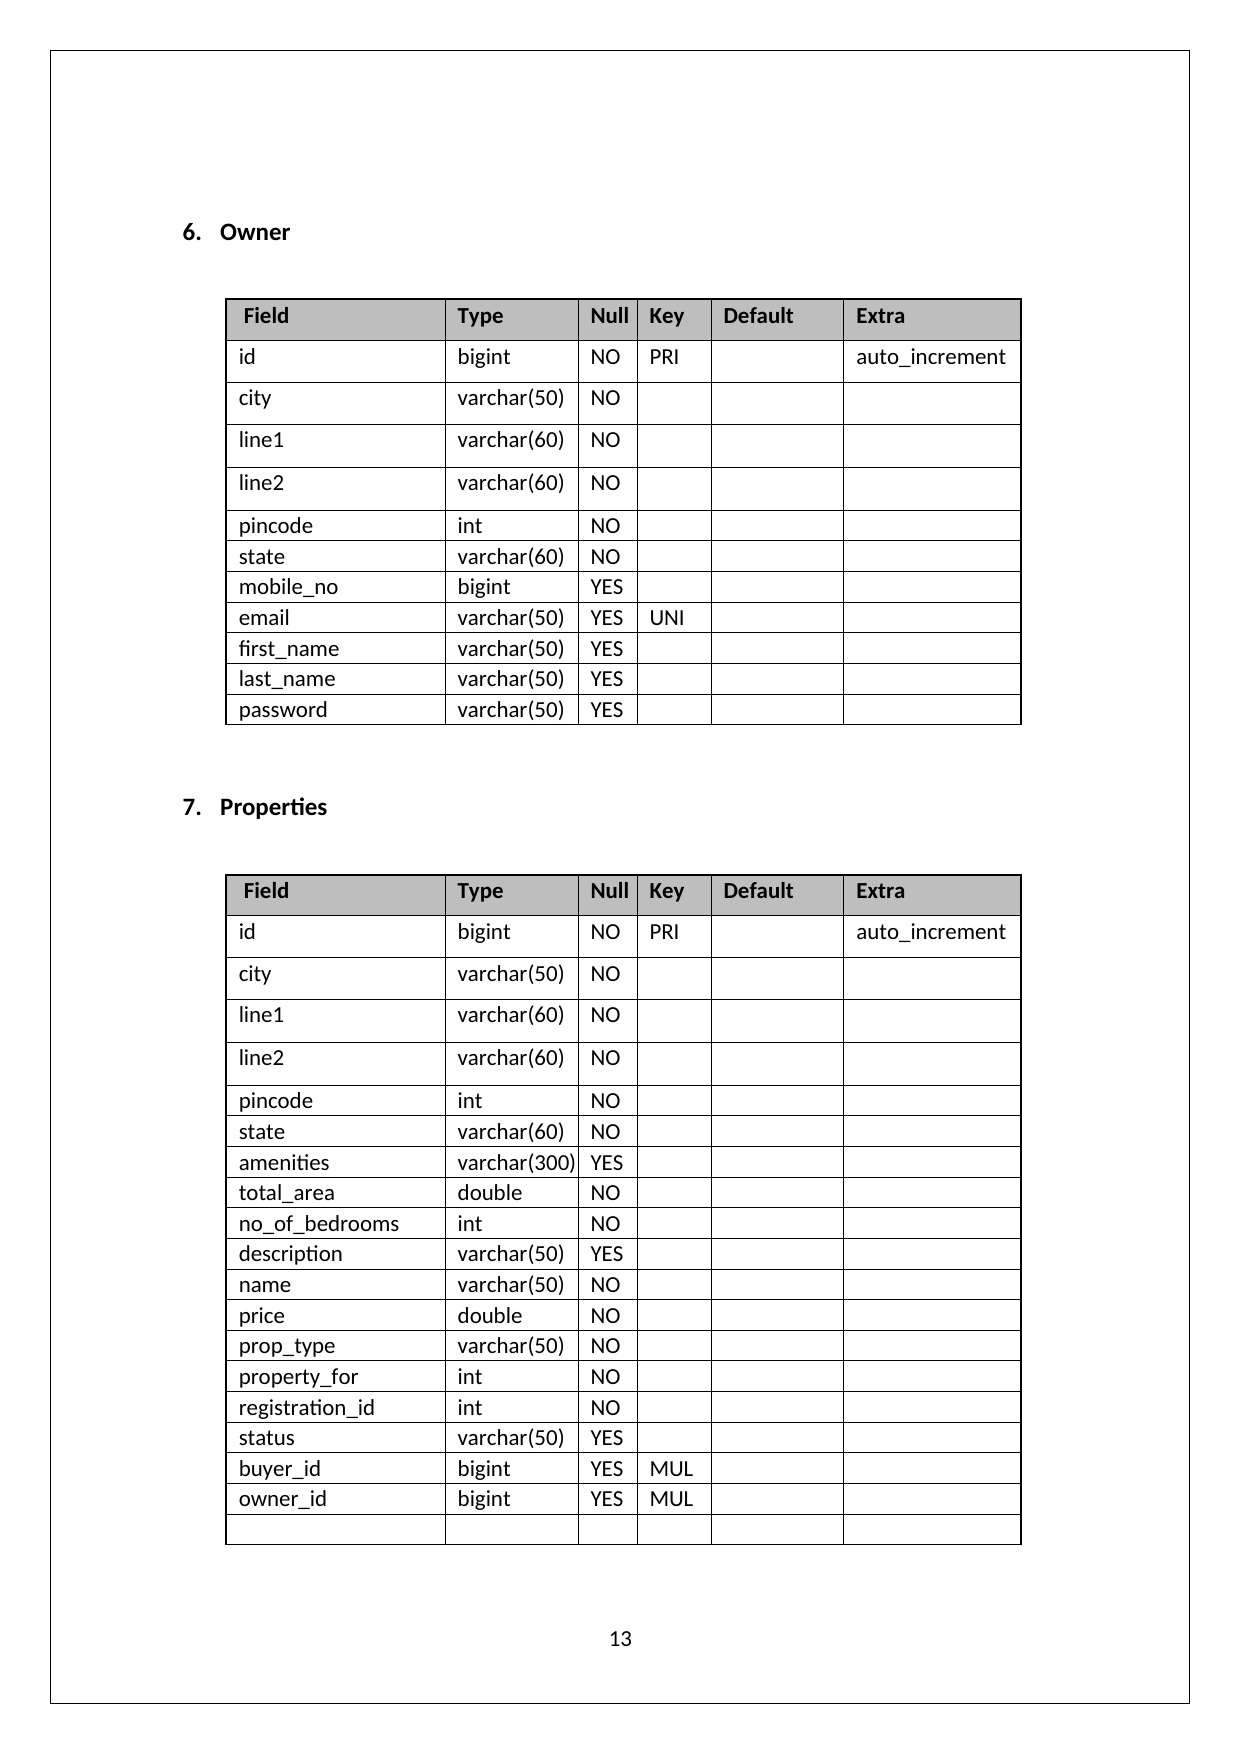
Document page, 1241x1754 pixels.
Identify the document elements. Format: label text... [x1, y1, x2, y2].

table_cell [844, 1331, 1020, 1360]
table_cell [844, 1178, 1020, 1207]
table_cell [712, 633, 843, 663]
table_cell varchar(50) [446, 1239, 578, 1268]
table_cell [638, 1300, 711, 1330]
table_cell NO [579, 1270, 637, 1299]
table_cell [712, 541, 843, 571]
table_header Default [712, 876, 843, 915]
table_cell line2 [227, 468, 445, 510]
table_cell [638, 1361, 711, 1391]
table_cell YES [579, 633, 637, 663]
table_cell int [446, 1392, 578, 1422]
table_cell NO [579, 1116, 637, 1146]
table_cell bigint [446, 341, 578, 382]
table_cell [712, 1208, 843, 1238]
table_cell [638, 1178, 711, 1207]
table_cell owner_id [227, 1484, 445, 1513]
table_header Default [712, 300, 843, 340]
table_cell [579, 1515, 637, 1544]
table_cell email [227, 603, 445, 632]
table_cell [844, 1515, 1020, 1544]
table_cell [844, 468, 1020, 510]
table_cell [712, 1147, 843, 1177]
table_cell auto_increment [844, 341, 1020, 382]
table_cell id [227, 341, 445, 382]
table_cell varchar(60) [446, 468, 578, 510]
table_cell double [446, 1300, 578, 1330]
table_cell no_of_bedrooms [227, 1208, 445, 1238]
table_cell [638, 425, 711, 467]
table_cell [712, 383, 843, 424]
table_cell YES [579, 1423, 637, 1452]
table_cell int [446, 1086, 578, 1115]
table_cell price [227, 1300, 445, 1330]
table_cell bigint [446, 916, 578, 957]
table_cell [844, 383, 1020, 424]
table_cell NO [579, 1000, 637, 1042]
table_cell [638, 1515, 711, 1544]
table_cell line1 [227, 425, 445, 467]
table_cell description [227, 1239, 445, 1268]
table_cell varchar(60) [446, 1116, 578, 1146]
table_cell [844, 1423, 1020, 1452]
list Owner [182, 216, 1090, 246]
table_cell [712, 1331, 843, 1360]
table_cell NO [579, 1208, 637, 1238]
table_cell pincode [227, 511, 445, 540]
table_cell total_area [227, 1178, 445, 1207]
table_cell [638, 1270, 711, 1299]
table_cell [844, 1453, 1020, 1483]
table_cell MUL [638, 1484, 711, 1513]
table_cell YES [579, 695, 637, 724]
table_cell state [227, 541, 445, 571]
table_cell pincode [227, 1086, 445, 1115]
table_cell double [446, 1178, 578, 1207]
table_cell [638, 511, 711, 540]
table_cell [712, 341, 843, 382]
table_cell mobile_no [227, 572, 445, 602]
table_cell bigint [446, 1453, 578, 1483]
table_cell [712, 603, 843, 632]
table_cell [844, 541, 1020, 571]
table_cell varchar(300) [446, 1147, 578, 1177]
table_cell [844, 1239, 1020, 1268]
table_cell [844, 1147, 1020, 1177]
table_cell NO [579, 958, 637, 999]
table_cell NO [579, 1392, 637, 1422]
table_cell amenities [227, 1147, 445, 1177]
table_cell int [446, 511, 578, 540]
table_cell NO [579, 1300, 637, 1330]
table_cell [844, 1484, 1020, 1513]
table_cell [712, 1392, 843, 1422]
table_cell property_for [227, 1361, 445, 1391]
table_cell [844, 1000, 1020, 1042]
table_cell [844, 1392, 1020, 1422]
table_cell varchar(50) [446, 633, 578, 663]
table_cell varchar(60) [446, 1043, 578, 1085]
table_cell YES [579, 1147, 637, 1177]
table_cell bigint [446, 572, 578, 602]
table_cell [712, 1423, 843, 1452]
table_cell [638, 541, 711, 571]
table_cell [712, 1515, 843, 1544]
table_cell NO [579, 425, 637, 467]
table_cell varchar(60) [446, 1000, 578, 1042]
table_header Null [579, 300, 637, 340]
list Properties [182, 791, 1090, 821]
table_cell [638, 664, 711, 693]
table_cell [844, 603, 1020, 632]
table_cell [638, 633, 711, 663]
table_cell [638, 1331, 711, 1360]
table_cell varchar(50) [446, 695, 578, 724]
table_cell line1 [227, 1000, 445, 1042]
table_cell NO [579, 1043, 637, 1085]
table_cell [844, 511, 1020, 540]
table_cell [638, 1239, 711, 1268]
table_cell [638, 1392, 711, 1422]
table_header Type [446, 300, 578, 340]
table_cell varchar(50) [446, 1270, 578, 1299]
table_cell city [227, 958, 445, 999]
table_cell [712, 916, 843, 957]
table_cell [638, 958, 711, 999]
table_cell [638, 1000, 711, 1042]
table_cell YES [579, 603, 637, 632]
table_cell varchar(50) [446, 664, 578, 693]
table_cell name [227, 1270, 445, 1299]
table_cell NO [579, 1331, 637, 1360]
table_cell [227, 1515, 445, 1544]
table_cell [712, 468, 843, 510]
table_cell prop_type [227, 1331, 445, 1360]
table_cell [844, 1208, 1020, 1238]
table_cell [712, 511, 843, 540]
table_cell varchar(60) [446, 541, 578, 571]
table_cell [844, 958, 1020, 999]
table_header Type [446, 876, 578, 915]
table_cell status [227, 1423, 445, 1452]
table_cell YES [579, 572, 637, 602]
table_cell [712, 1116, 843, 1146]
table_header Extra [844, 876, 1020, 915]
table_header Field [227, 300, 445, 340]
table_cell [638, 1423, 711, 1452]
table_cell [712, 1300, 843, 1330]
table_cell NO [579, 383, 637, 424]
table_cell registration_id [227, 1392, 445, 1422]
table_cell password [227, 695, 445, 724]
table_header Extra [844, 300, 1020, 340]
table_cell [712, 1361, 843, 1391]
table_cell [712, 1086, 843, 1115]
table_cell varchar(50) [446, 383, 578, 424]
table_cell id [227, 916, 445, 957]
table_cell [638, 1147, 711, 1177]
table_cell [712, 1239, 843, 1268]
table_cell NO [579, 341, 637, 382]
table_cell int [446, 1361, 578, 1391]
table_cell varchar(60) [446, 425, 578, 467]
table_cell YES [579, 1453, 637, 1483]
table_cell [712, 1484, 843, 1513]
table_cell [638, 1086, 711, 1115]
table_cell [712, 1453, 843, 1483]
table_cell [712, 1000, 843, 1042]
table_cell [844, 1361, 1020, 1391]
table_cell [844, 664, 1020, 693]
table_cell buyer_id [227, 1453, 445, 1483]
table_cell [844, 425, 1020, 467]
table_cell [638, 1043, 711, 1085]
table_cell first_name [227, 633, 445, 663]
table_cell YES [579, 664, 637, 693]
table_cell line2 [227, 1043, 445, 1085]
table_header Key [638, 876, 711, 915]
table_cell [638, 1208, 711, 1238]
table_header Field [227, 876, 445, 915]
table_cell [712, 695, 843, 724]
table_cell [844, 1116, 1020, 1146]
table_cell varchar(50) [446, 958, 578, 999]
table_cell [712, 1178, 843, 1207]
table_cell [844, 1300, 1020, 1330]
table_cell [638, 572, 711, 602]
table_cell varchar(50) [446, 603, 578, 632]
table_cell YES [579, 1484, 637, 1513]
table_cell int [446, 1208, 578, 1238]
table_cell NO [579, 1178, 637, 1207]
table_cell NO [579, 541, 637, 571]
table_cell auto_increment [844, 916, 1020, 957]
table_cell city [227, 383, 445, 424]
table_cell YES [579, 1239, 637, 1268]
table_cell [844, 695, 1020, 724]
table_cell [638, 1116, 711, 1146]
table_cell [712, 1043, 843, 1085]
table_cell last_name [227, 664, 445, 693]
table_cell NO [579, 916, 637, 957]
table_cell [712, 664, 843, 693]
table_cell varchar(50) [446, 1331, 578, 1360]
table_cell PRI [638, 916, 711, 957]
table_cell [844, 1086, 1020, 1115]
table_header Key [638, 300, 711, 340]
table_cell NO [579, 468, 637, 510]
table_cell [446, 1515, 578, 1544]
table_cell state [227, 1116, 445, 1146]
table_cell bigint [446, 1484, 578, 1513]
table_cell [712, 958, 843, 999]
table_cell MUL [638, 1453, 711, 1483]
table_cell varchar(50) [446, 1423, 578, 1452]
table_cell PRI [638, 341, 711, 382]
table_header Null [579, 876, 637, 915]
table_cell [712, 572, 843, 602]
table_cell [844, 1270, 1020, 1299]
table_cell NO [579, 511, 637, 540]
table_cell [844, 572, 1020, 602]
table_cell [844, 633, 1020, 663]
table_cell NO [579, 1086, 637, 1115]
table_cell [638, 695, 711, 724]
table_cell UNI [638, 603, 711, 632]
table_cell [844, 1043, 1020, 1085]
table_cell [712, 1270, 843, 1299]
table_cell [638, 468, 711, 510]
table_cell [712, 425, 843, 467]
table_cell NO [579, 1361, 637, 1391]
table_cell [638, 383, 711, 424]
